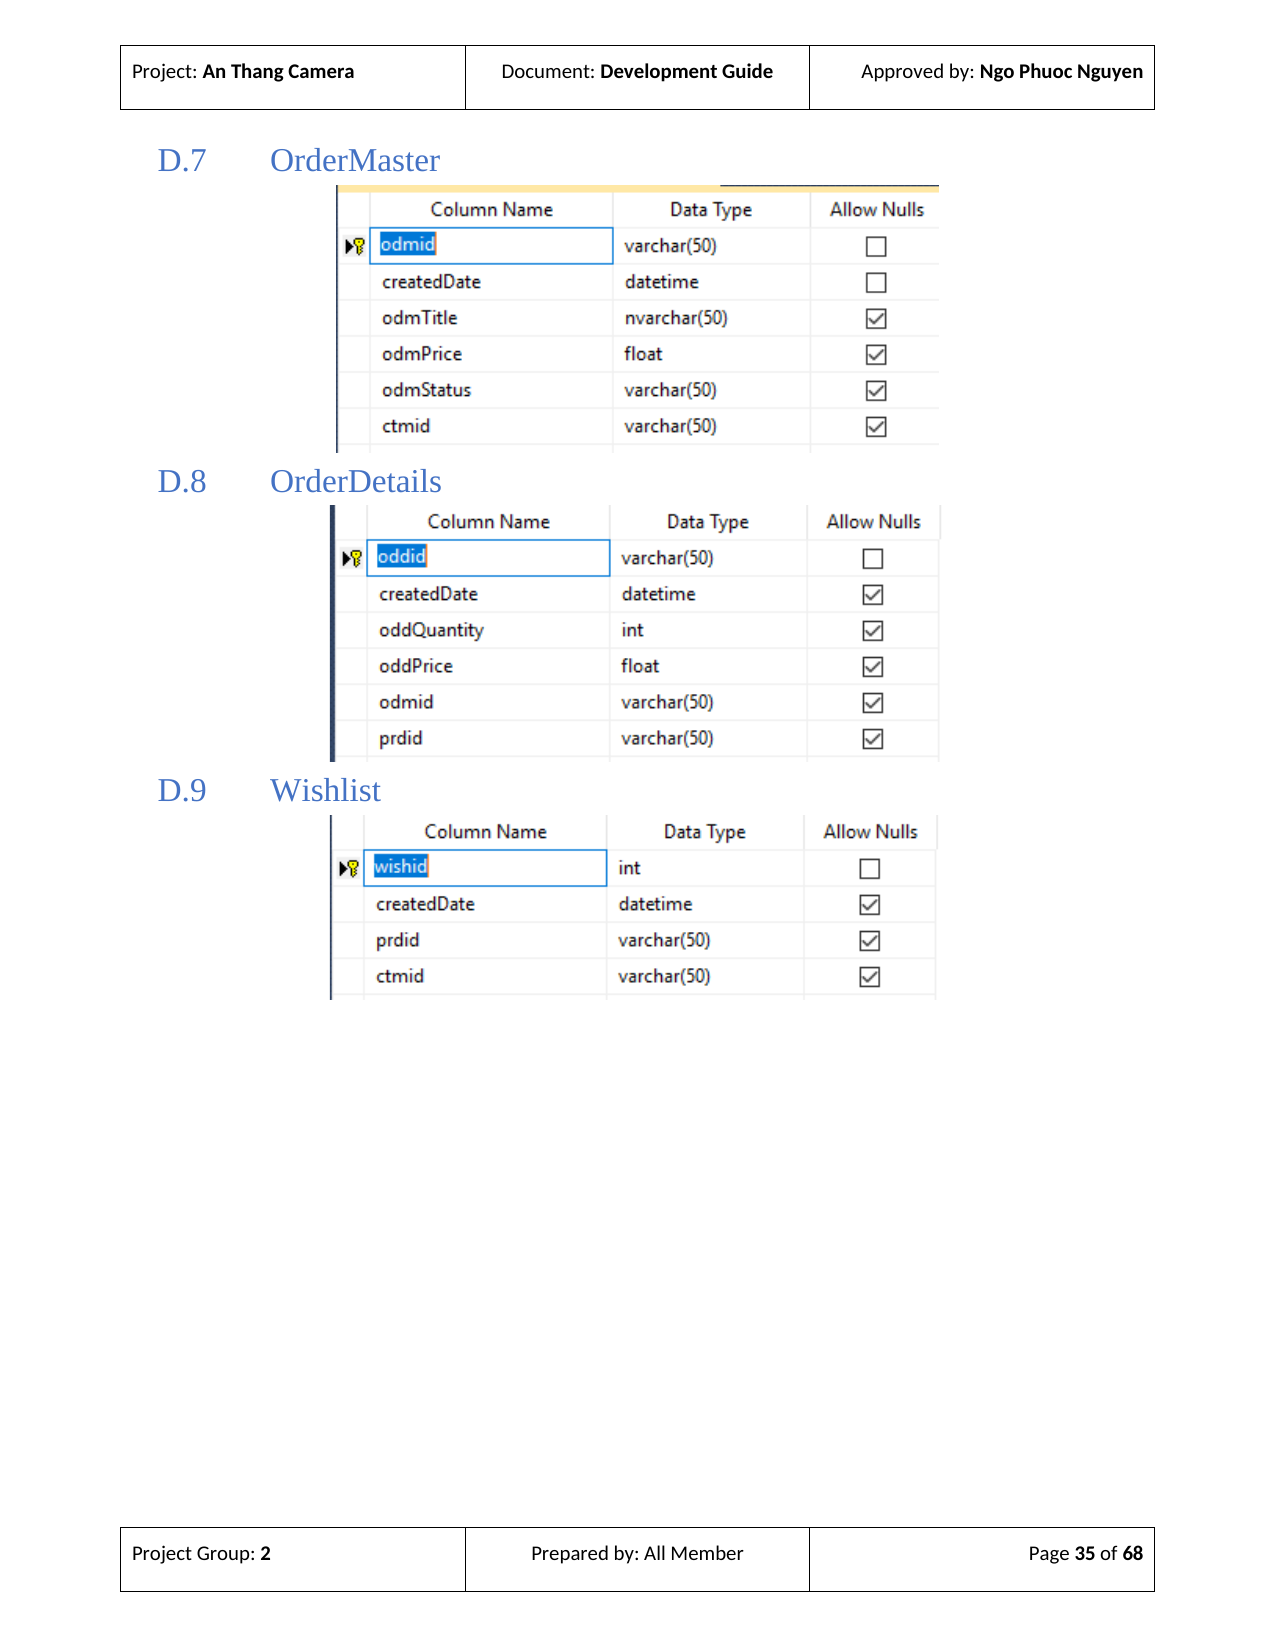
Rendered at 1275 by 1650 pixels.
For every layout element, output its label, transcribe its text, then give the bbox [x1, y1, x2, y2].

list OrderMaster [157, 141, 1155, 179]
picture [329, 815, 946, 1000]
list OrderDetails [157, 461, 1155, 499]
picture [329, 505, 946, 762]
picture [336, 185, 939, 453]
list Wishlist [157, 771, 1155, 809]
